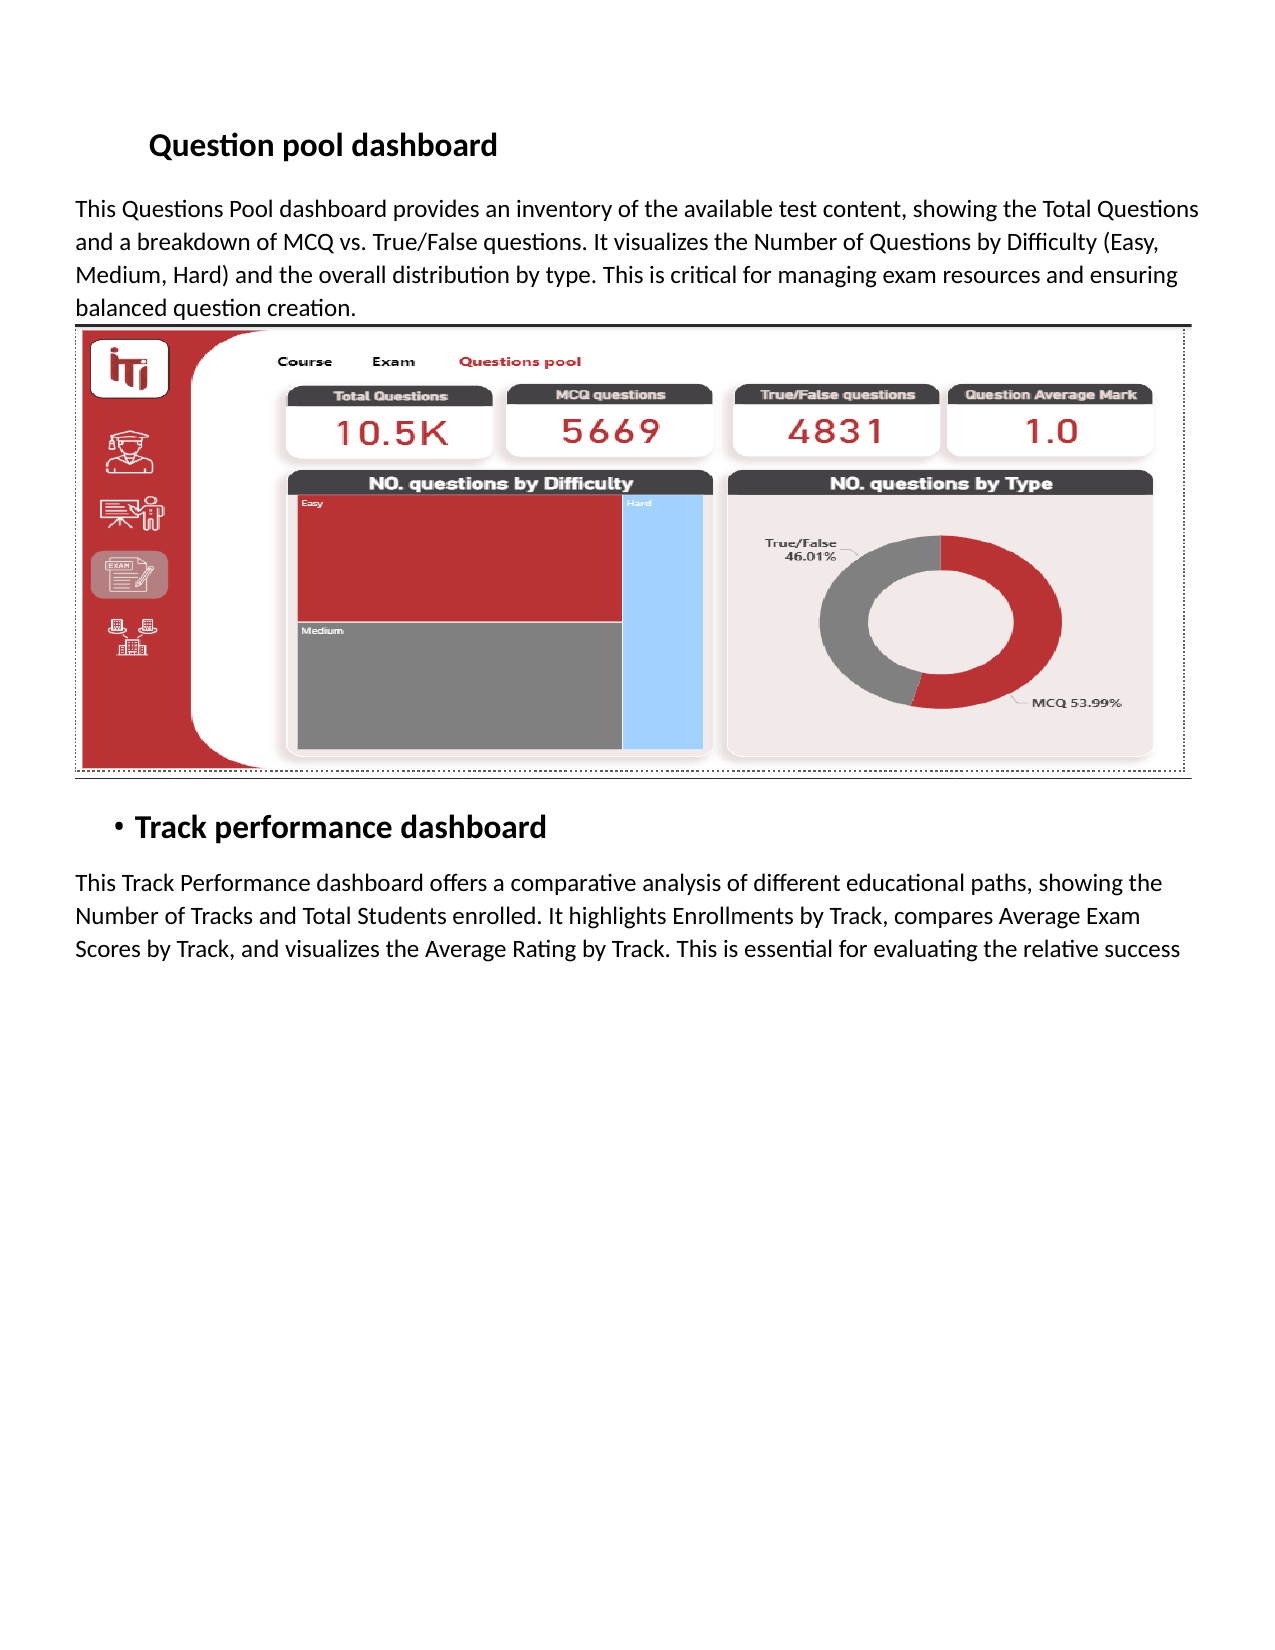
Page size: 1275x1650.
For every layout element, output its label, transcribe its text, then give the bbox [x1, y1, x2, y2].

subtitle Question pool dashboard [149, 124, 1210, 164]
subtitle • Track performance dashboard [113, 803, 1210, 848]
picture [75, 324, 1192, 779]
text This Track Performance dashboard offers a comparative analysis of different educational paths, showing the Number of Tracks and Total Students enrolled. It highlights Enrollments by Track, compares Average Exam Scores by Track, and visualizes the Average Rating by Track. This is essential for evaluating the relative success and popularity of each specialization. [75, 867, 1208, 964]
